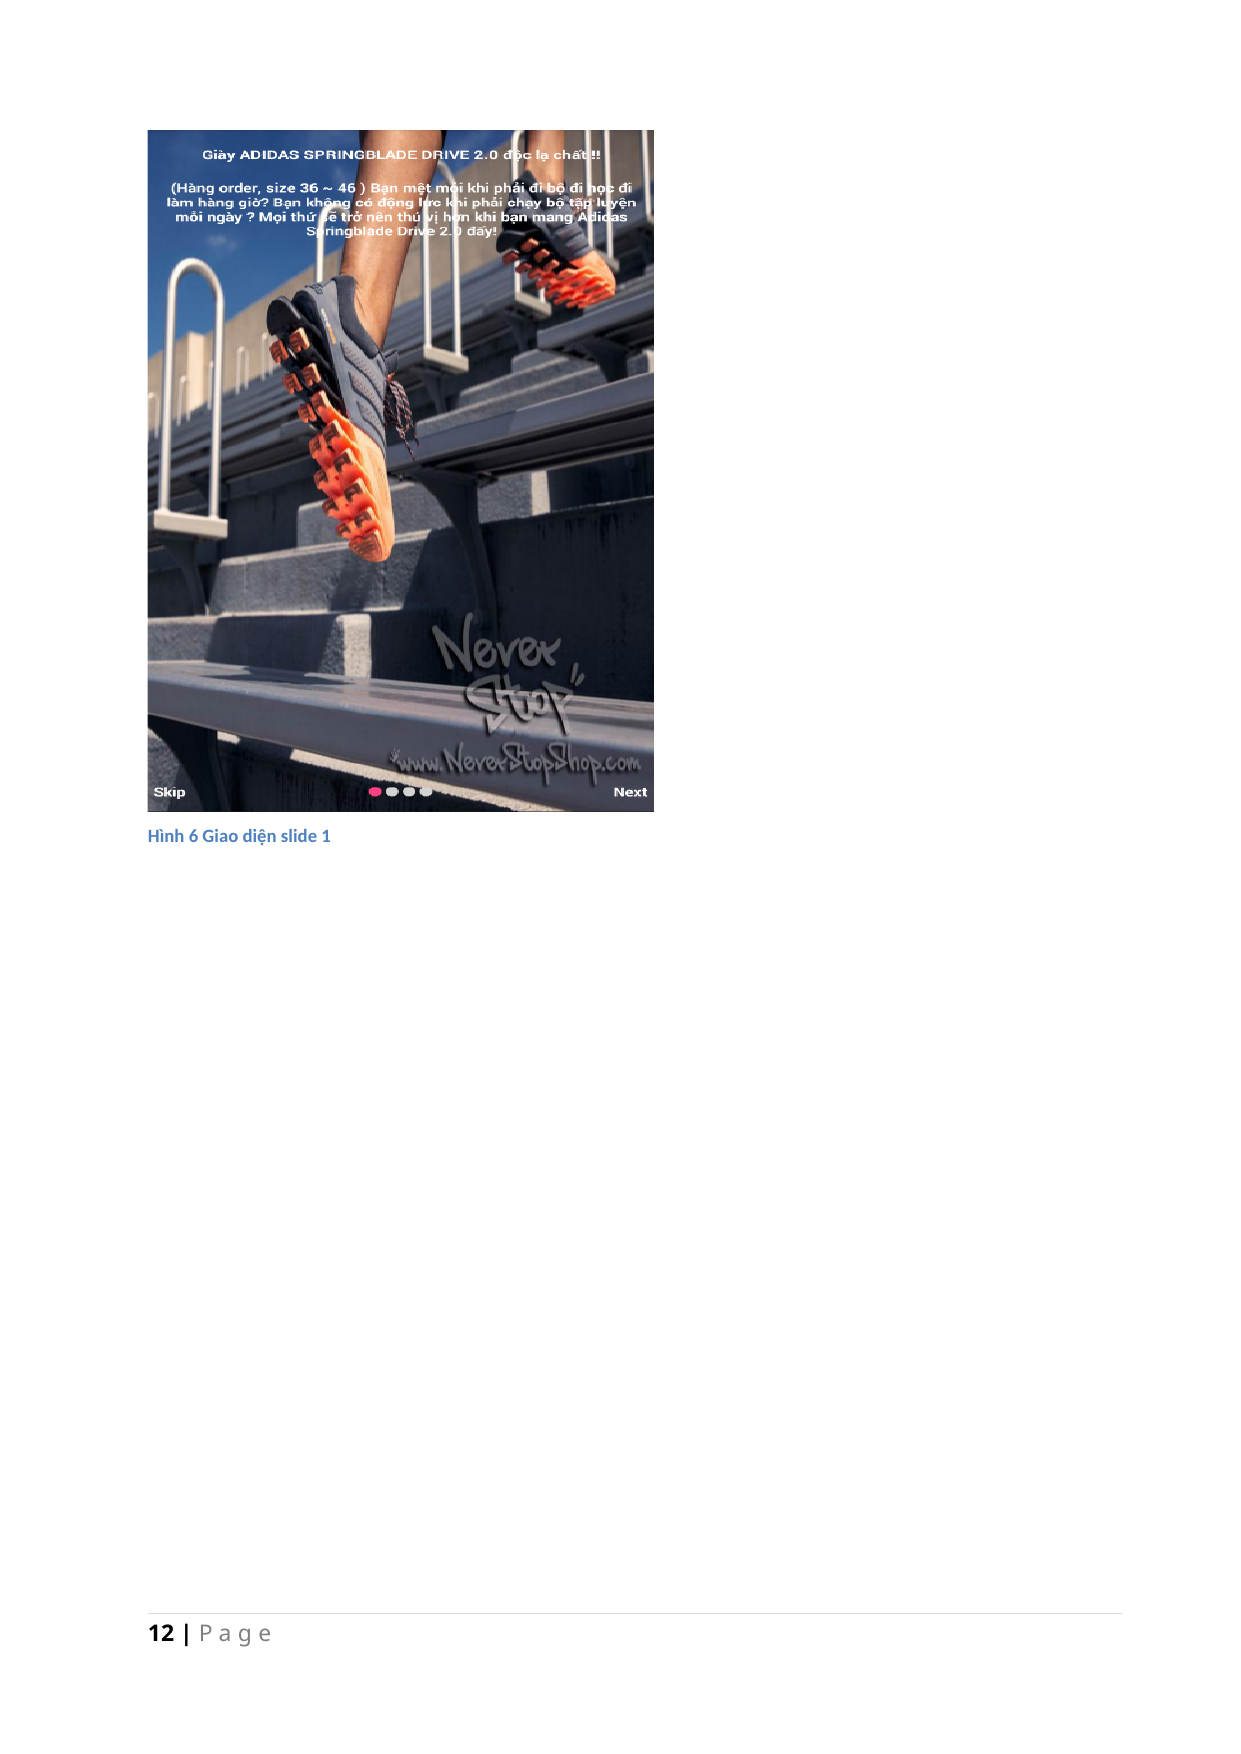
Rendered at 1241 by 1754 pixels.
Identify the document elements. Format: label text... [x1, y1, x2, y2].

picture [147, 130, 654, 812]
text Hình 6 Giao diện slide 1 [148, 824, 1122, 847]
